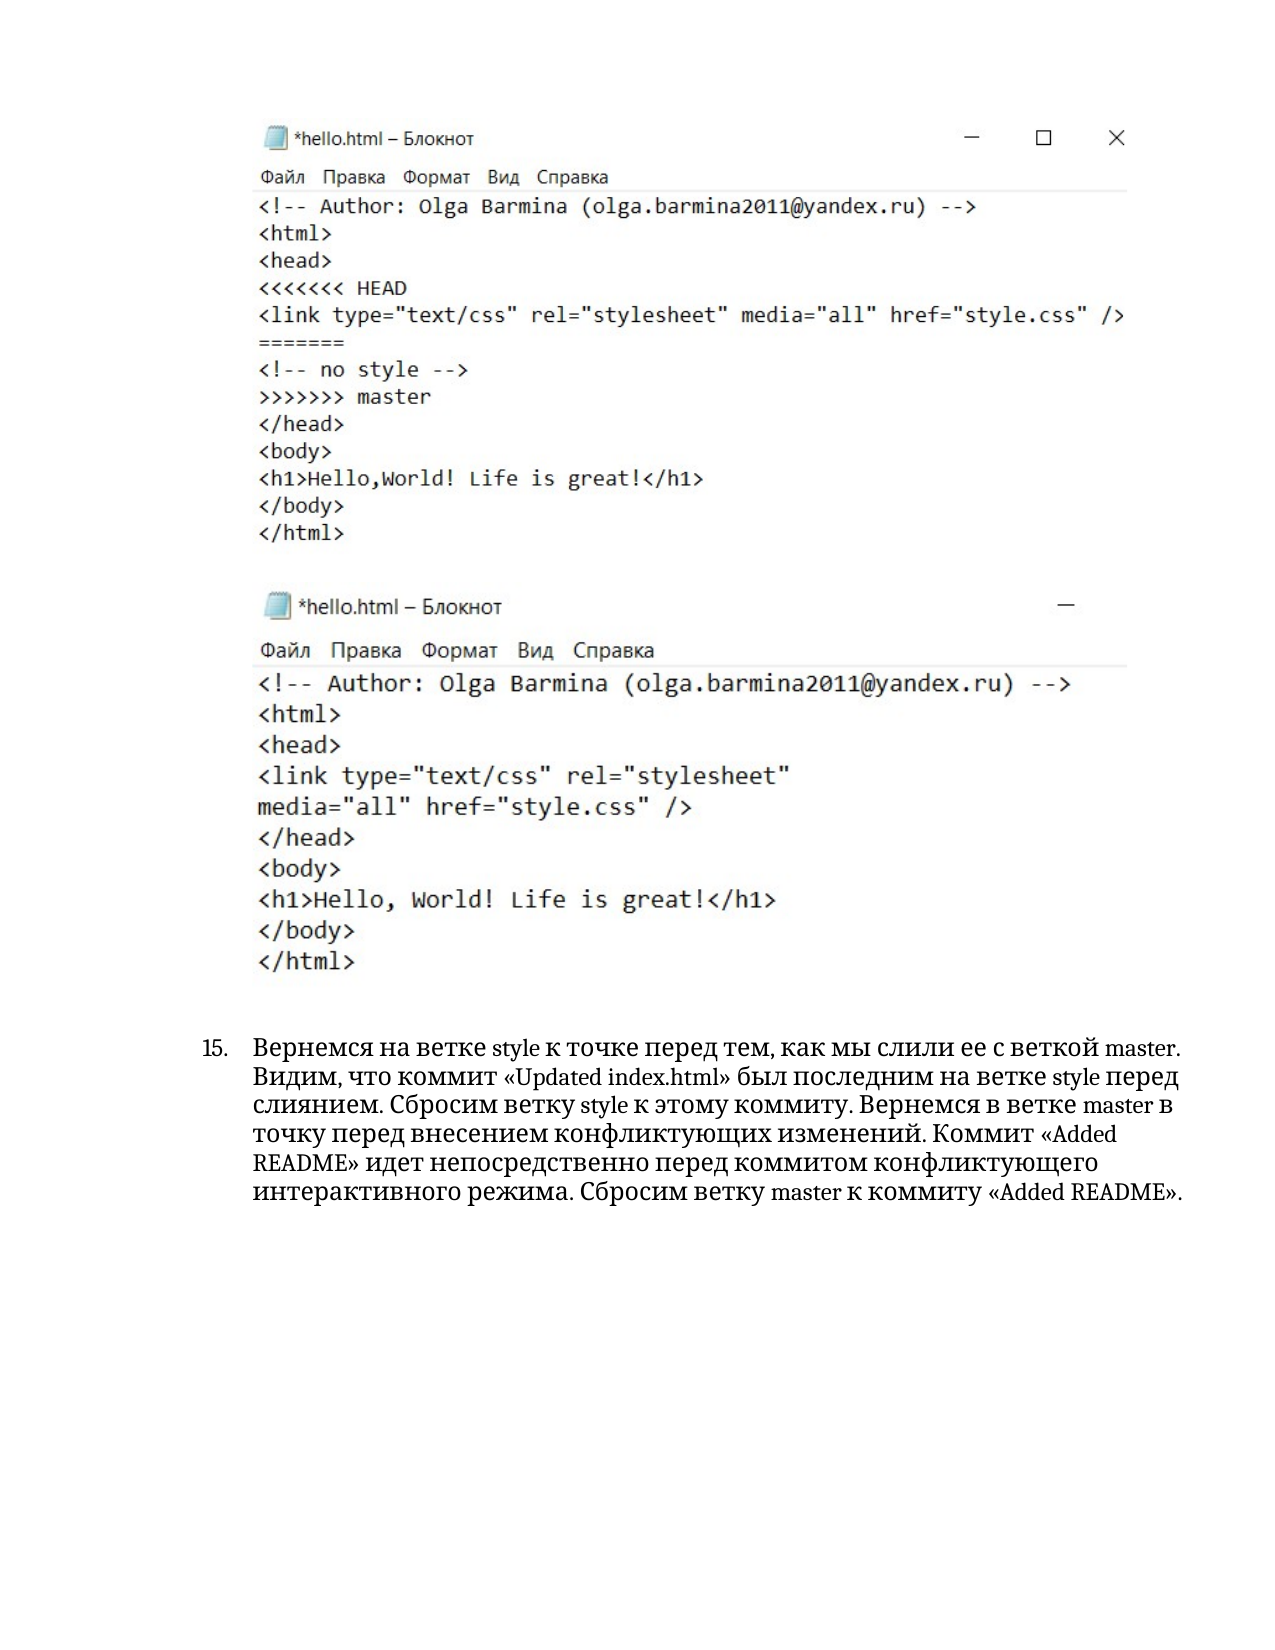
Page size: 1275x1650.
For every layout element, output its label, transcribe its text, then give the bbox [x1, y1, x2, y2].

picture [252, 118, 1128, 576]
picture [252, 582, 1128, 1013]
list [202, 1034, 1186, 1206]
